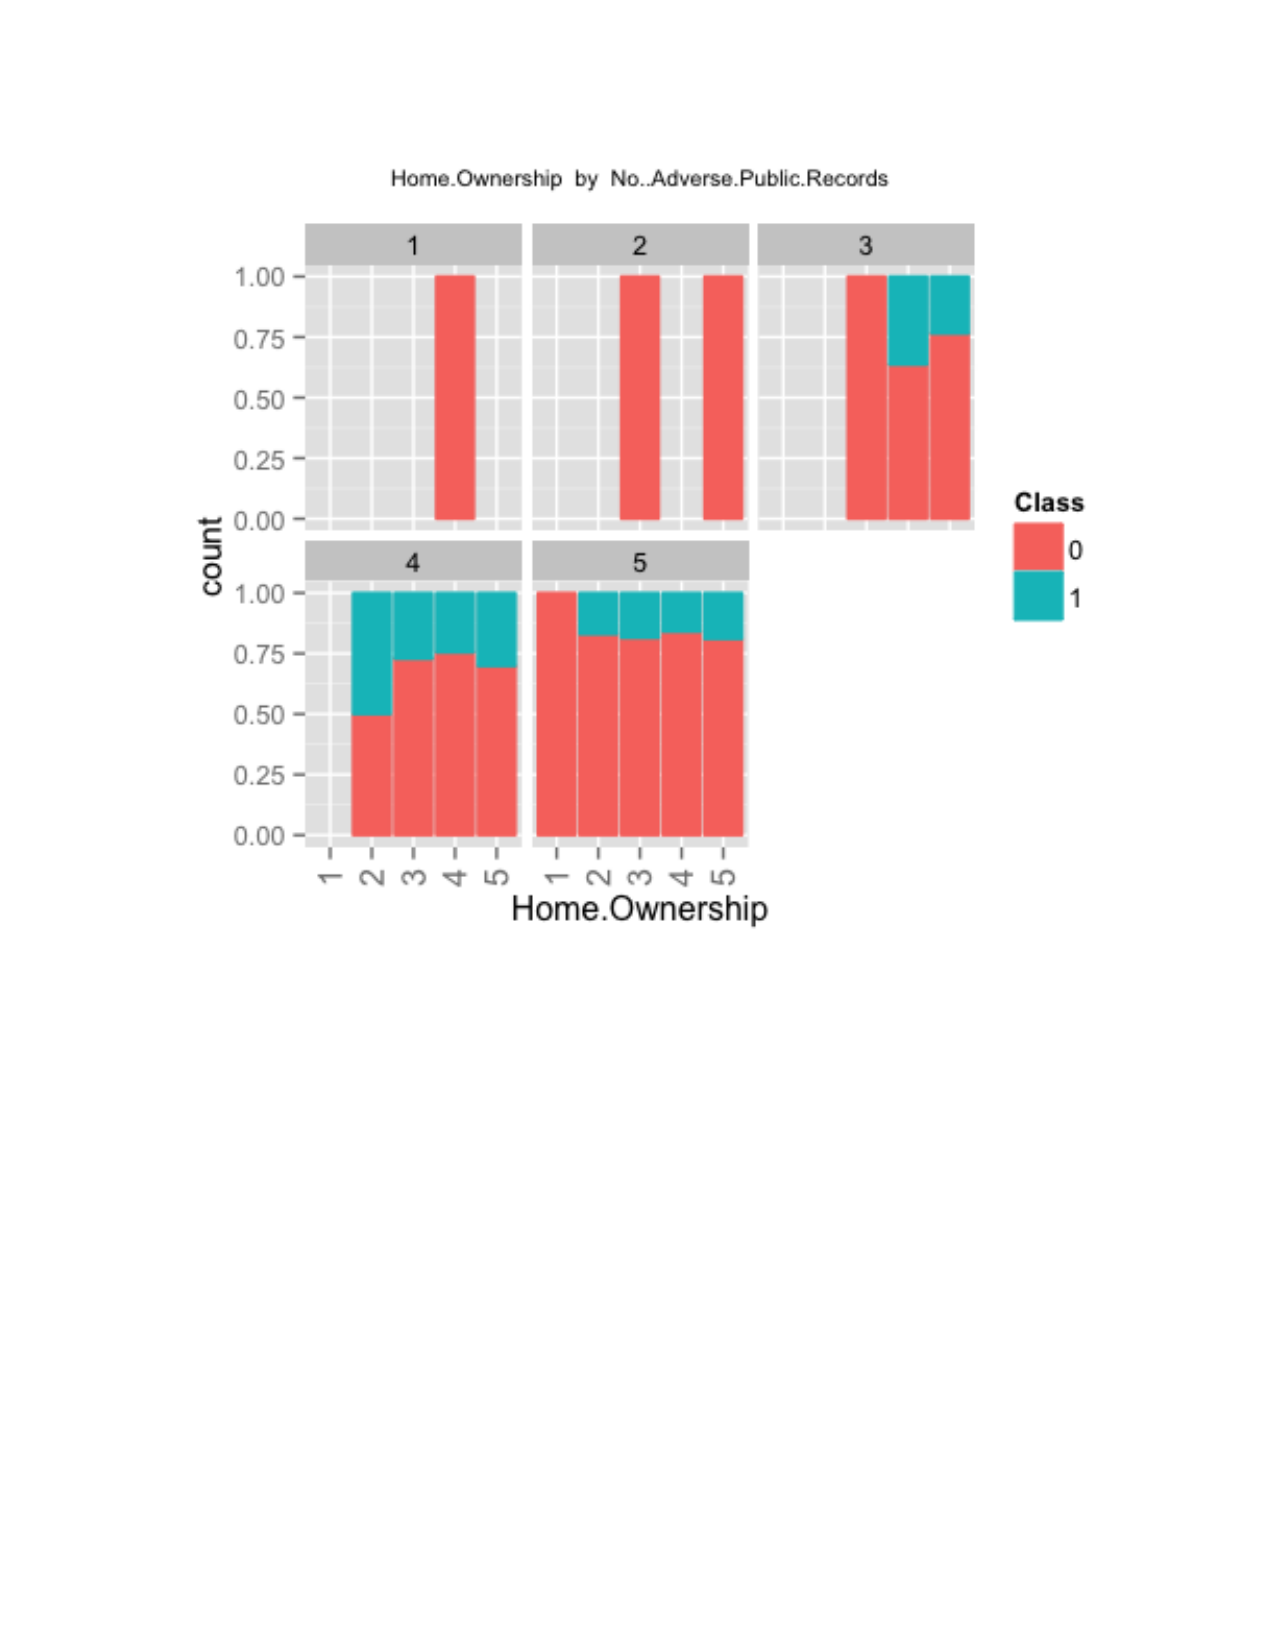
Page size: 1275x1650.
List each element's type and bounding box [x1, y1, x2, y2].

picture [168, 150, 1169, 950]
